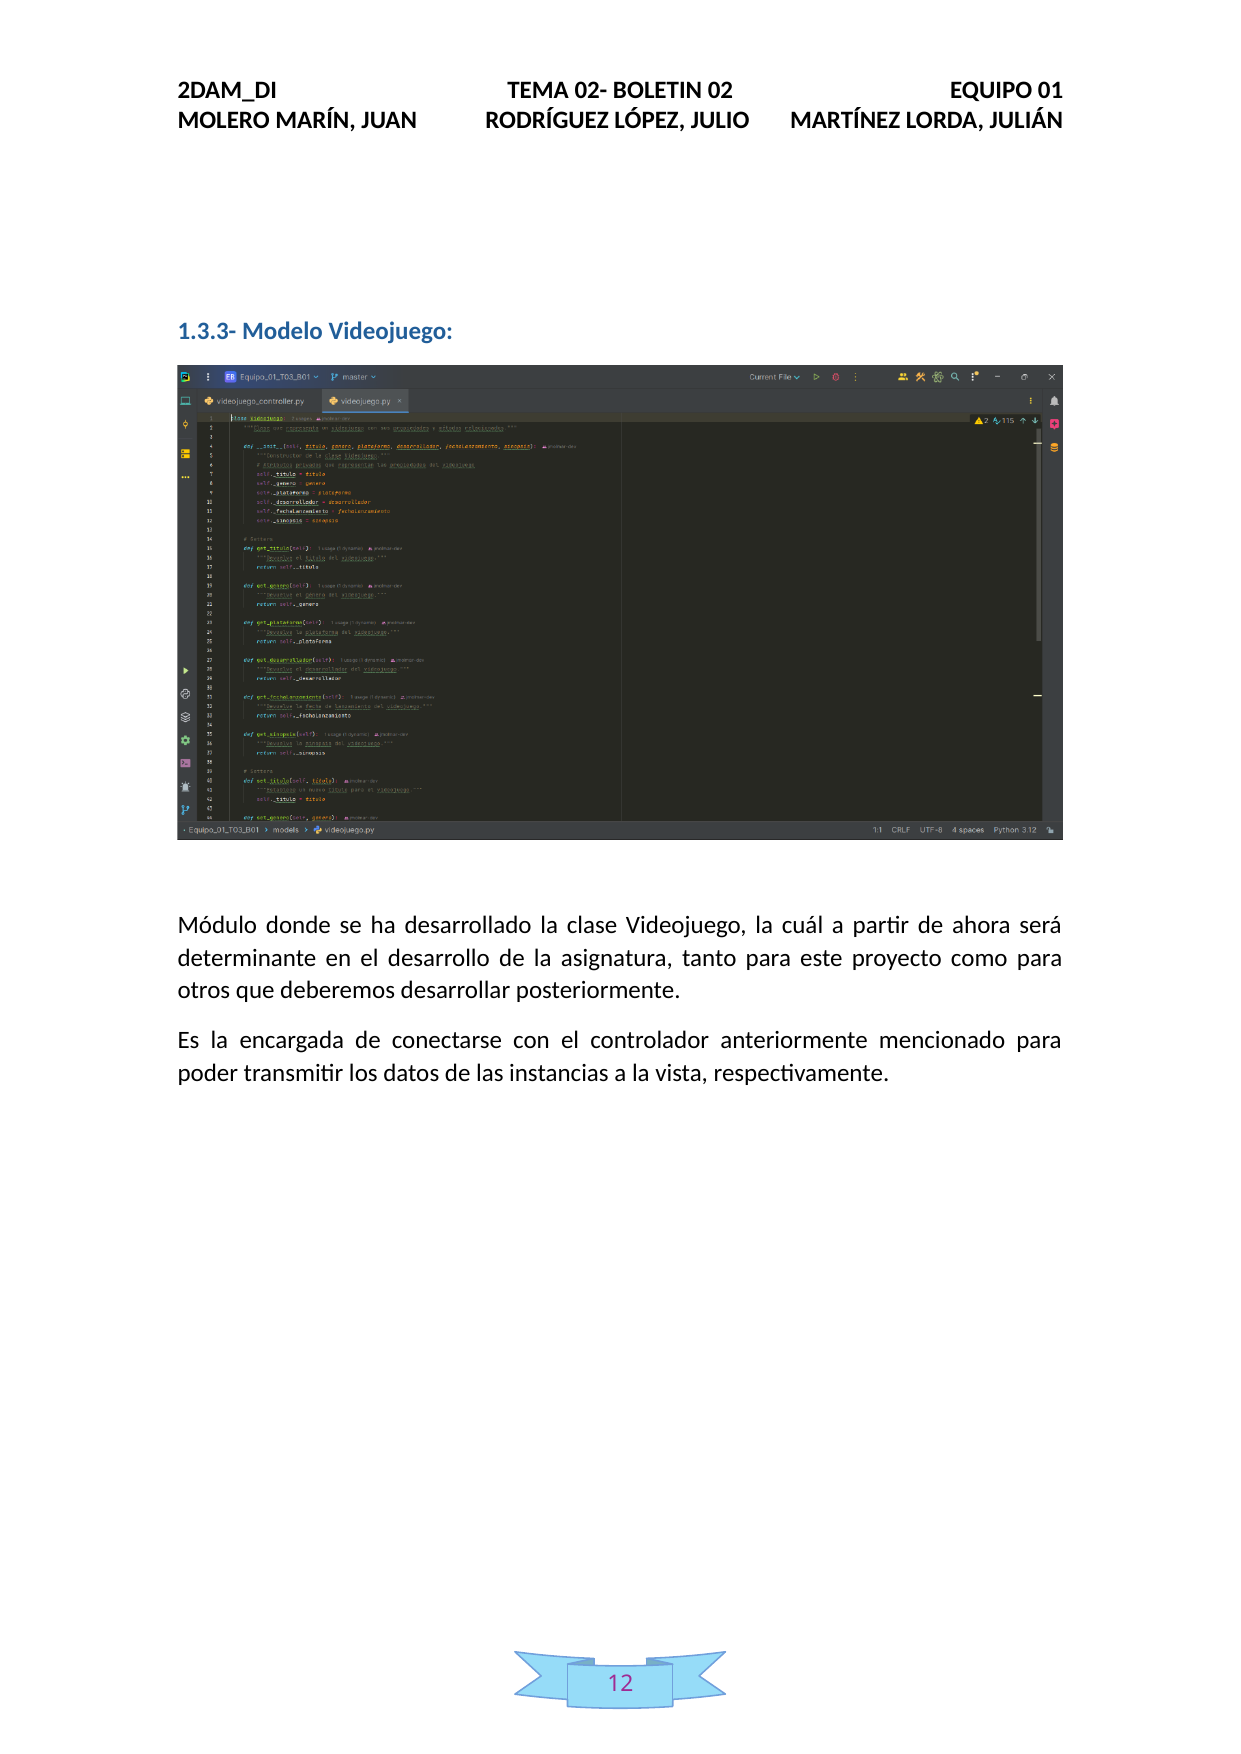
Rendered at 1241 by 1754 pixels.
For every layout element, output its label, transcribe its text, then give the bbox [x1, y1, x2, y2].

text 1.3.3- Modelo Videojuego: [177, 316, 1063, 346]
picture [177, 365, 1063, 840]
text Es la encargada de conectarse con el controlador anteriormente mencionado para poder transmitir los datos de las instancias a la vista, respectivamente. [177, 1024, 1063, 1088]
text Módulo donde se ha desarrollado la clase Videojuego, la cuál a partir de ahora será determinante en el desarrollo de la asignatura, tanto para este proyecto como para otros que deberemos desarrollar posteriormente. [177, 909, 1063, 1005]
